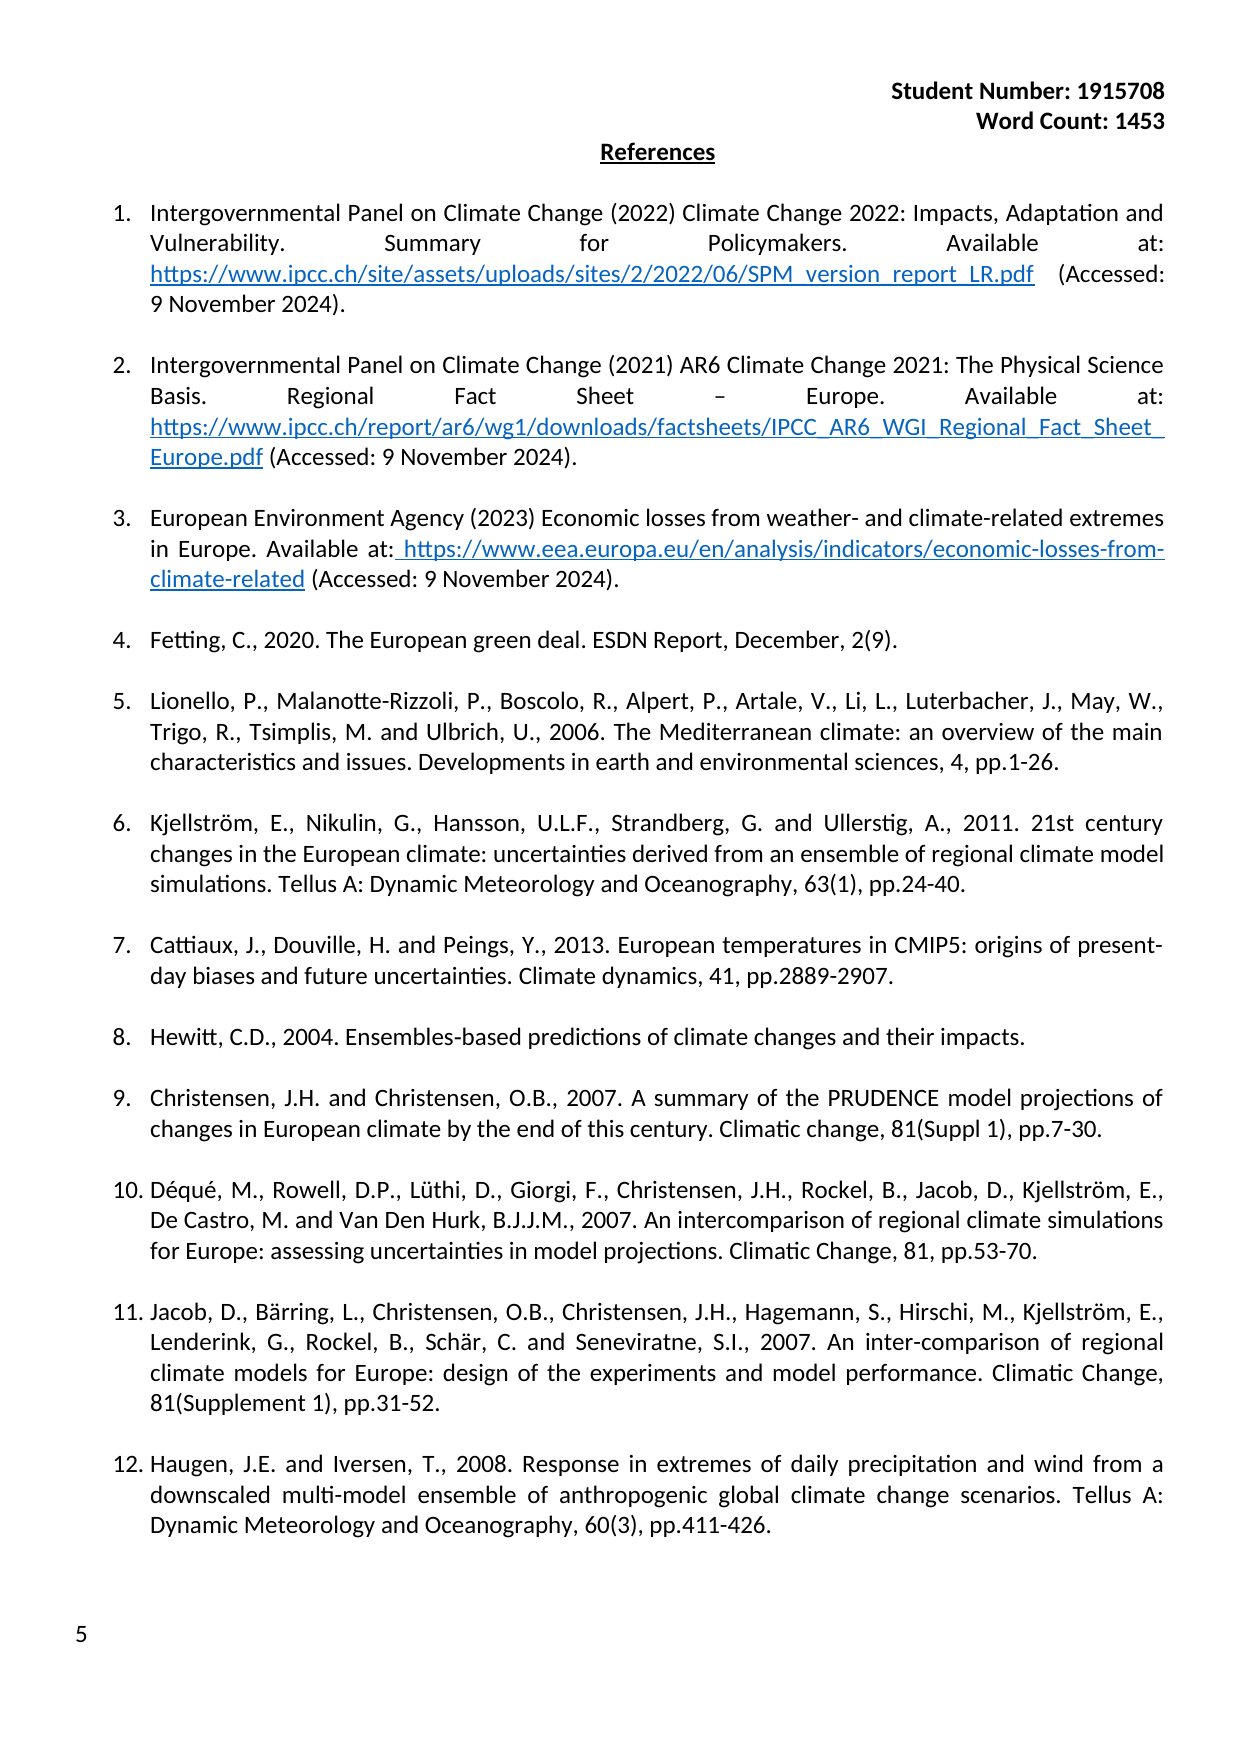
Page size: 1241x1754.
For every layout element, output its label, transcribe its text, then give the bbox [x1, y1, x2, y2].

text References [150, 136, 1165, 167]
list Christensen, J.H. and Christensen, O.B., 2007. A summary of the PRUDENCE model projections of changes in European climate by the end of this century. Climatic change, 81(Suppl 1), pp.7-30. [112, 1082, 1165, 1143]
list Lionello, P., Malanotte-Rizzoli, P., Boscolo, R., Alpert, P., Artale, V., Li, L., Luterbacher, J., May, W., Trigo, R., Tsimplis, M. and Ulbrich, U., 2006. The Mediterranean climate: an overview of the main characteristics and issues. Developments in earth and environmental sciences, 4, pp.1-26. [112, 685, 1165, 777]
list Hewitt, C.D., 2004. Ensembles‐based predictions of climate changes and their impacts. [112, 1021, 1165, 1052]
list Intergovernmental Panel on Climate Change (2021) AR6 Climate Change 2021: The Physical Science Basis. Regional Fact Sheet – Europe. Available at: https://www.ipcc.ch/report/ar6/wg1/downloads/factsheets/IPCC_AR6_WGI_Regional_Fact_Sheet_Europe.pdf (Accessed: 9 November 2024). [112, 350, 1165, 472]
list Kjellström, E., Nikulin, G., Hansson, U.L.F., Strandberg, G. and Ullerstig, A., 2011. 21st century changes in the European climate: uncertainties derived from an ensemble of regional climate model simulations. Tellus A: Dynamic Meteorology and Oceanography, 63(1), pp.24-40. [112, 807, 1165, 899]
list European Environment Agency (2023) Economic losses from weather- and climate-related extremes in Europe. Available at: https://www.eea.europa.eu/en/analysis/indicators/economic-losses-from-climate-related (Accessed: 9 November 2024). [112, 502, 1165, 594]
list Intergovernmental Panel on Climate Change (2022) Climate Change 2022: Impacts, Adaptation and Vulnerability. Summary for Policymakers. Available at: https://www.ipcc.ch/site/assets/uploads/sites/2/2022/06/SPM_version_report_LR.pdf (Accessed: 9 November 2024). [112, 197, 1165, 319]
list Cattiaux, J., Douville, H. and Peings, Y., 2013. European temperatures in CMIP5: origins of present-day biases and future uncertainties. Climate dynamics, 41, pp.2889-2907. [112, 929, 1165, 991]
list Déqué, M., Rowell, D.P., Lüthi, D., Giorgi, F., Christensen, J.H., Rockel, B., Jacob, D., Kjellström, E., De Castro, M. and Van Den Hurk, B.J.J.M., 2007. An intercomparison of regional climate simulations for Europe: assessing uncertainties in model projections. Climatic Change, 81, pp.53-70. [112, 1174, 1165, 1265]
list Jacob, D., Bärring, L., Christensen, O.B., Christensen, J.H., Hagemann, S., Hirschi, M., Kjellström, E., Lenderink, G., Rockel, B., Schär, C. and Seneviratne, S.I., 2007. An inter-comparison of regional climate models for Europe: design of the experiments and model performance. Climatic Change, 81(Supplement 1), pp.31-52. [112, 1296, 1165, 1418]
list Fetting, C., 2020. The European green deal. ESDN Report, December, 2(9). [112, 624, 1165, 655]
list Haugen, J.E. and Iversen, T., 2008. Response in extremes of daily precipitation and wind from a downscaled multi-model ensemble of anthropogenic global climate change scenarios. Tellus A: Dynamic Meteorology and Oceanography, 60(3), pp.411-426. [112, 1448, 1165, 1540]
